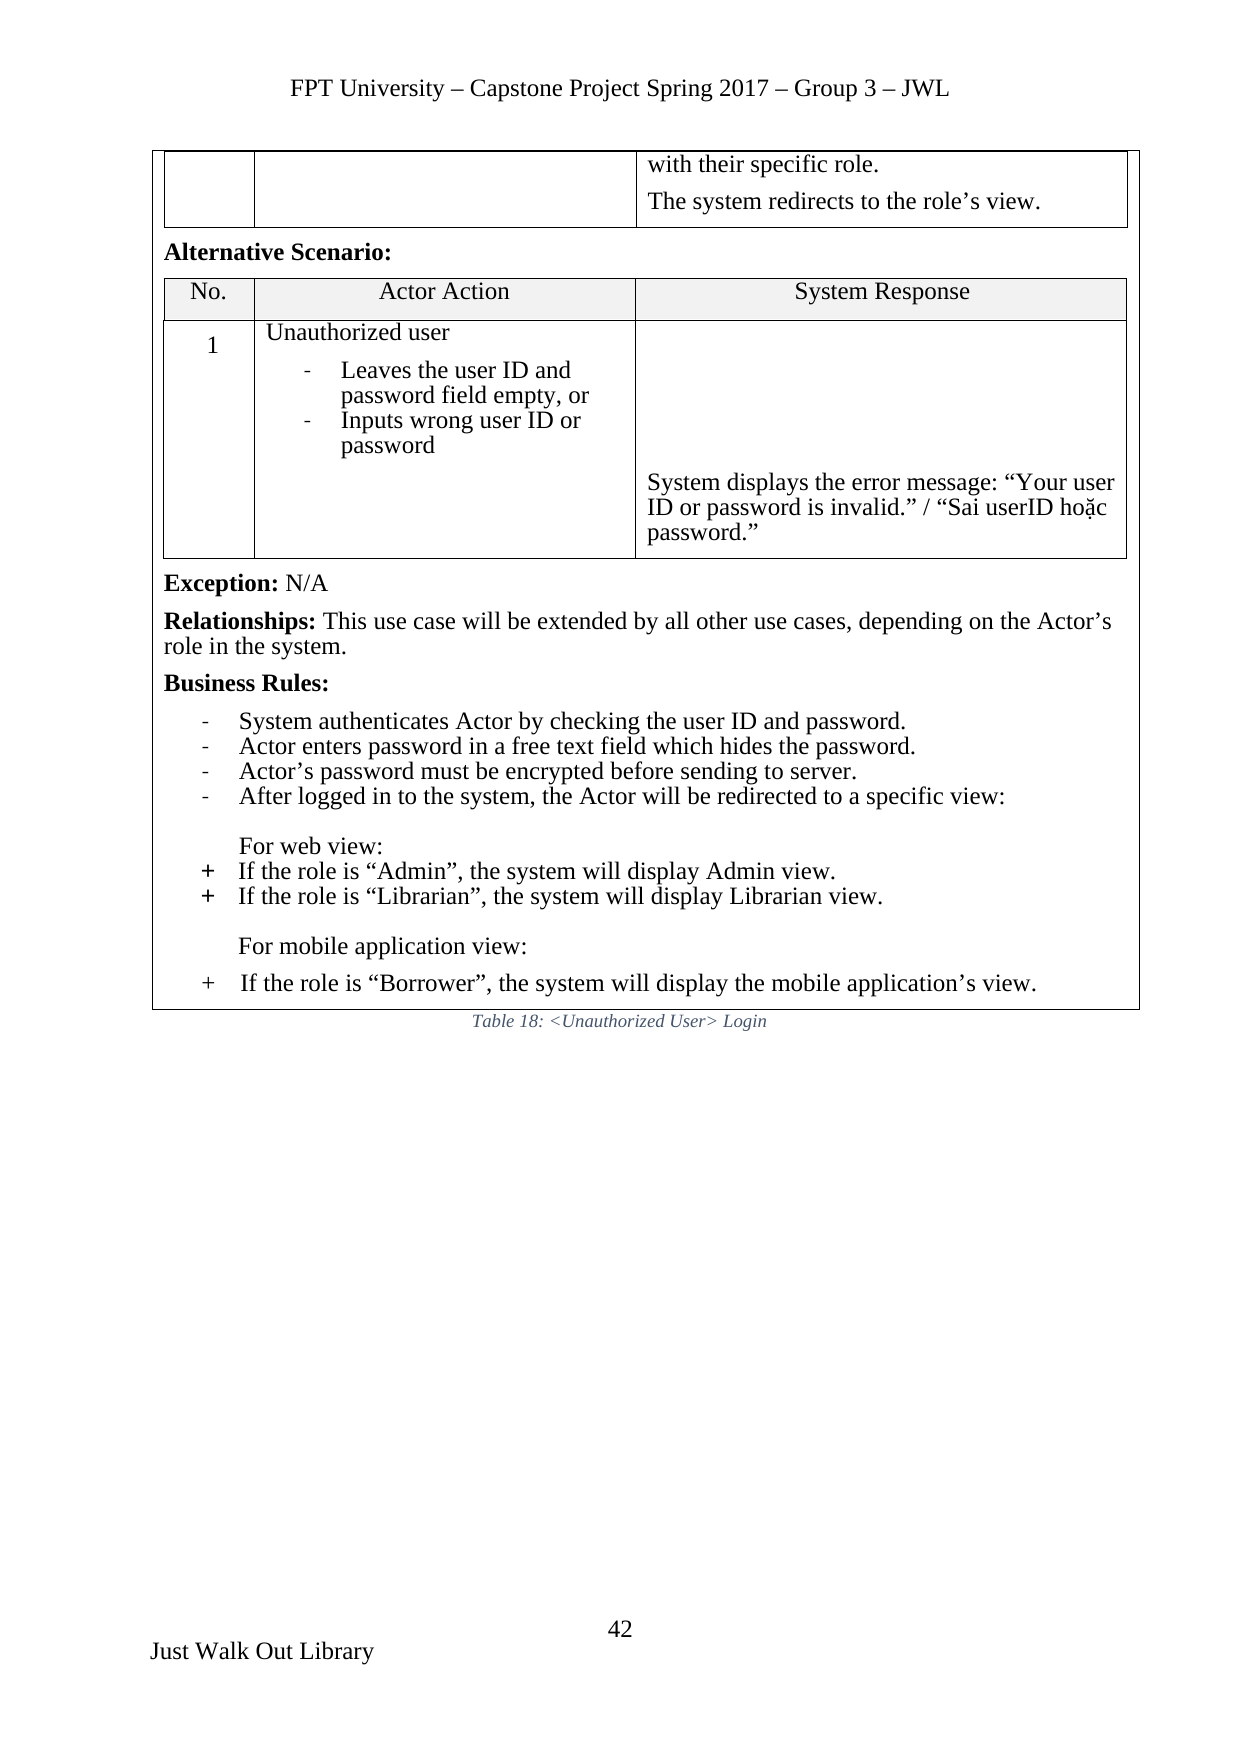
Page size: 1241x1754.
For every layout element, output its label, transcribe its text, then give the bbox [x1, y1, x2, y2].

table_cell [153, 151, 1139, 1009]
text Table 18: <Unauthorized User> Login [150, 1010, 1090, 1032]
